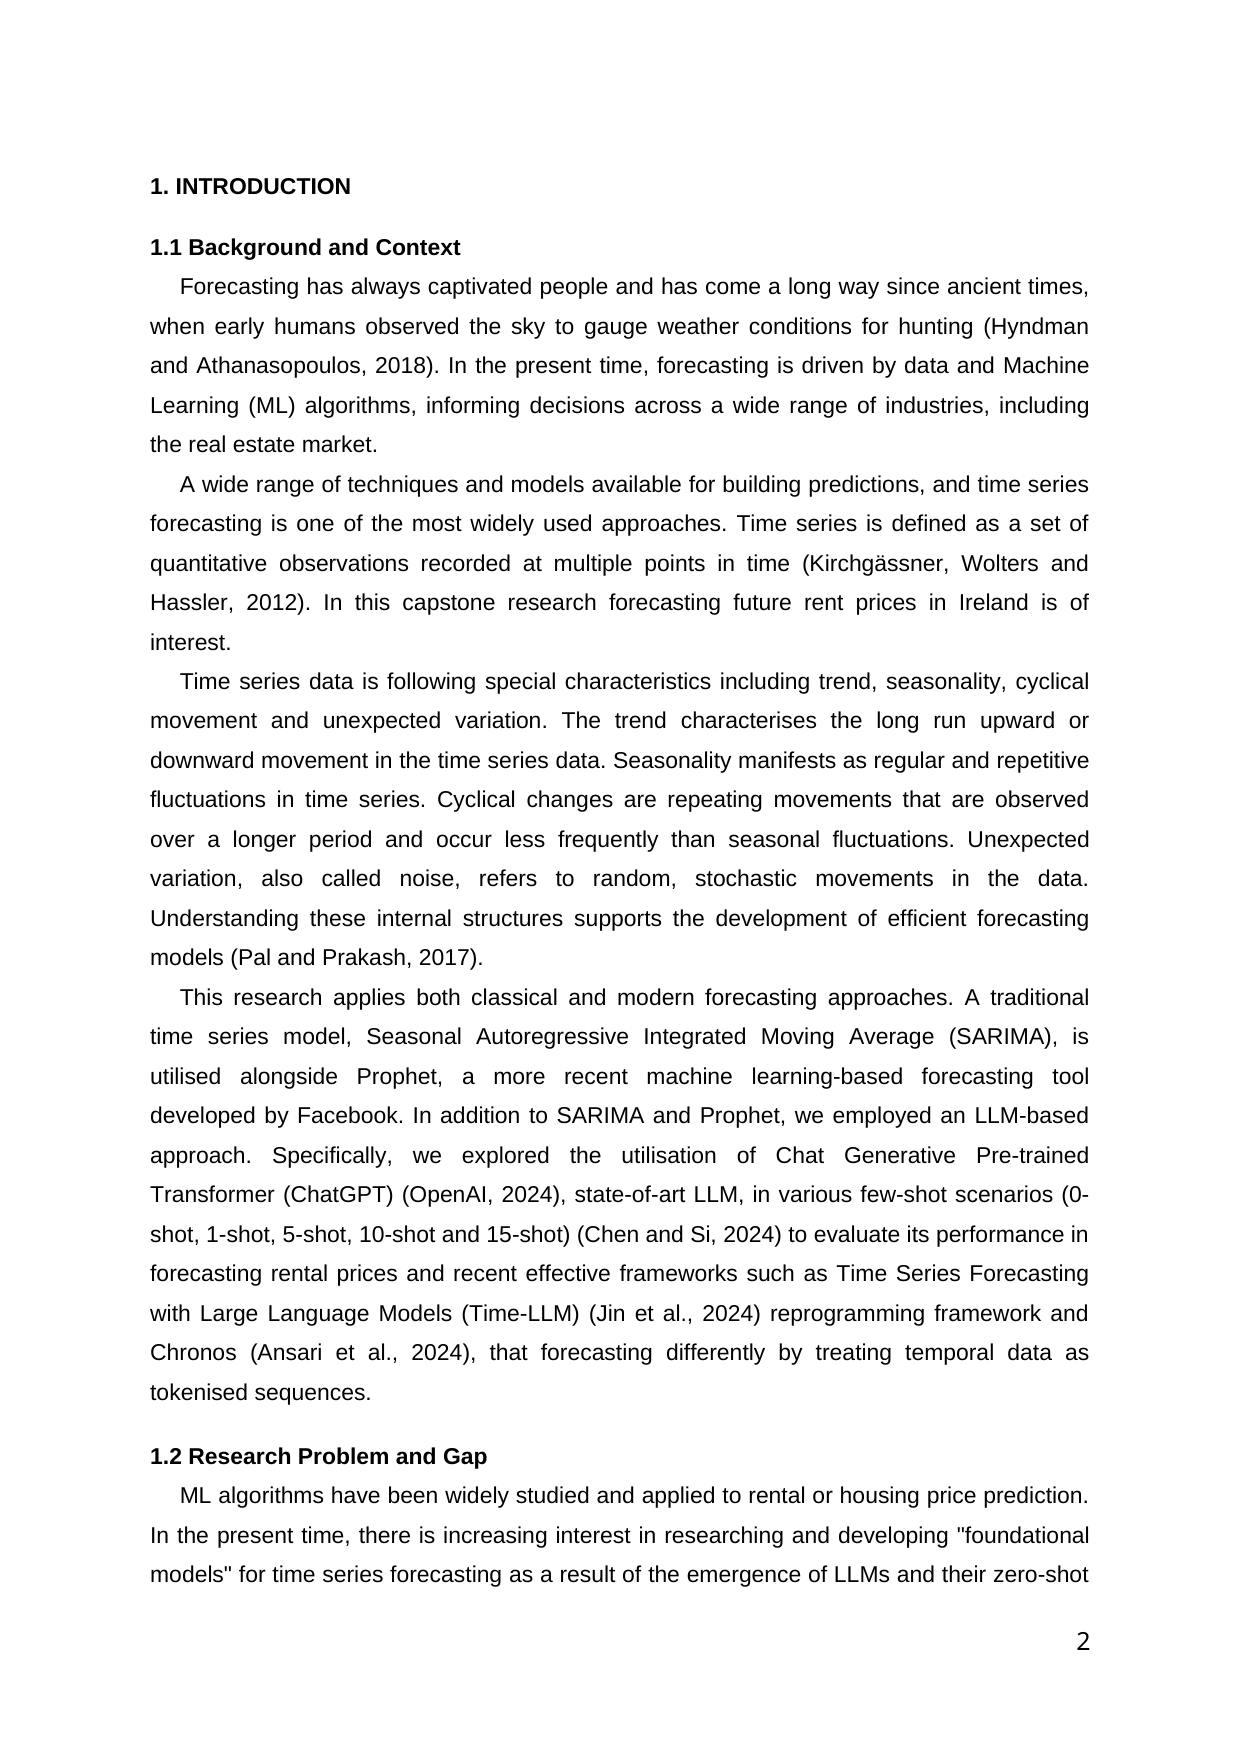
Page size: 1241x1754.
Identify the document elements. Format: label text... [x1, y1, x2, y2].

text Time series data is following special characteristics including trend, seasonality, cyclical movement and unexpected variation. The trend characterises the long run upward or downward movement in the time series data. Seasonality manifests as regular and repetitive fluctuations in time series. Cyclical changes are repeating movements that are observed over a longer period and occur less frequently than seasonal fluctuations. Unexpected variation, also called noise, refers to random, stochastic movements in the data. Understanding these internal structures supports the development of efficient forecasting models (Pal and Prakash, 2017). [150, 668, 1090, 971]
subtitle 1.2 Research Problem and Gap [150, 1443, 1090, 1469]
text Forecasting has always captivated people and has come a long way since ancient times, when early humans observed the sky to gauge weather conditions for hunting (Hyndman and Athanasopoulos, 2018). In the present time, forecasting is driven by data and Machine Learning (ML) algorithms, informing decisions across a wide range of industries, including the real estate market. [150, 273, 1090, 457]
text A wide range of techniques and models available for building predictions, and time series forecasting is one of the most widely used approaches. Time series is defined as a set of quantitative observations recorded at multiple points in time (Kirchgässner, Wolters and Hassler, 2012). In this capstone research forecasting future rent prices in Ireland is of interest. [150, 471, 1090, 655]
text This research applies both classical and modern forecasting approaches. A traditional time series model, Seasonal Autoregressive Integrated Moving Average (SARIMA), is utilised alongside Prophet, a more recent machine learning-based forecasting tool developed by Facebook. In addition to SARIMA and Prophet, we employed an LLM-based approach. Specifically, we explored the utilisation of Chat Generative Pre-trained Transformer (ChatGPT) (OpenAI, 2024), state-of-art LLM, in various few-shot scenarios (0-shot, 1-shot, 5-shot, 10-shot and 15-shot) (Chen and Si, 2024) to evaluate its performance in forecasting rental prices and recent effective frameworks such as Time Series Forecasting with Large Language Models (Time-LLM) (Jin et al., 2024) reprogramming framework and Chronos (Ansari et al., 2024), that forecasting differently by treating temporal data as tokenised sequences. [150, 984, 1090, 1405]
subtitle 1. INTRODUCTION [150, 173, 1090, 200]
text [150, 1482, 1090, 1588]
subtitle 1.1 Background and Context [150, 234, 1090, 260]
